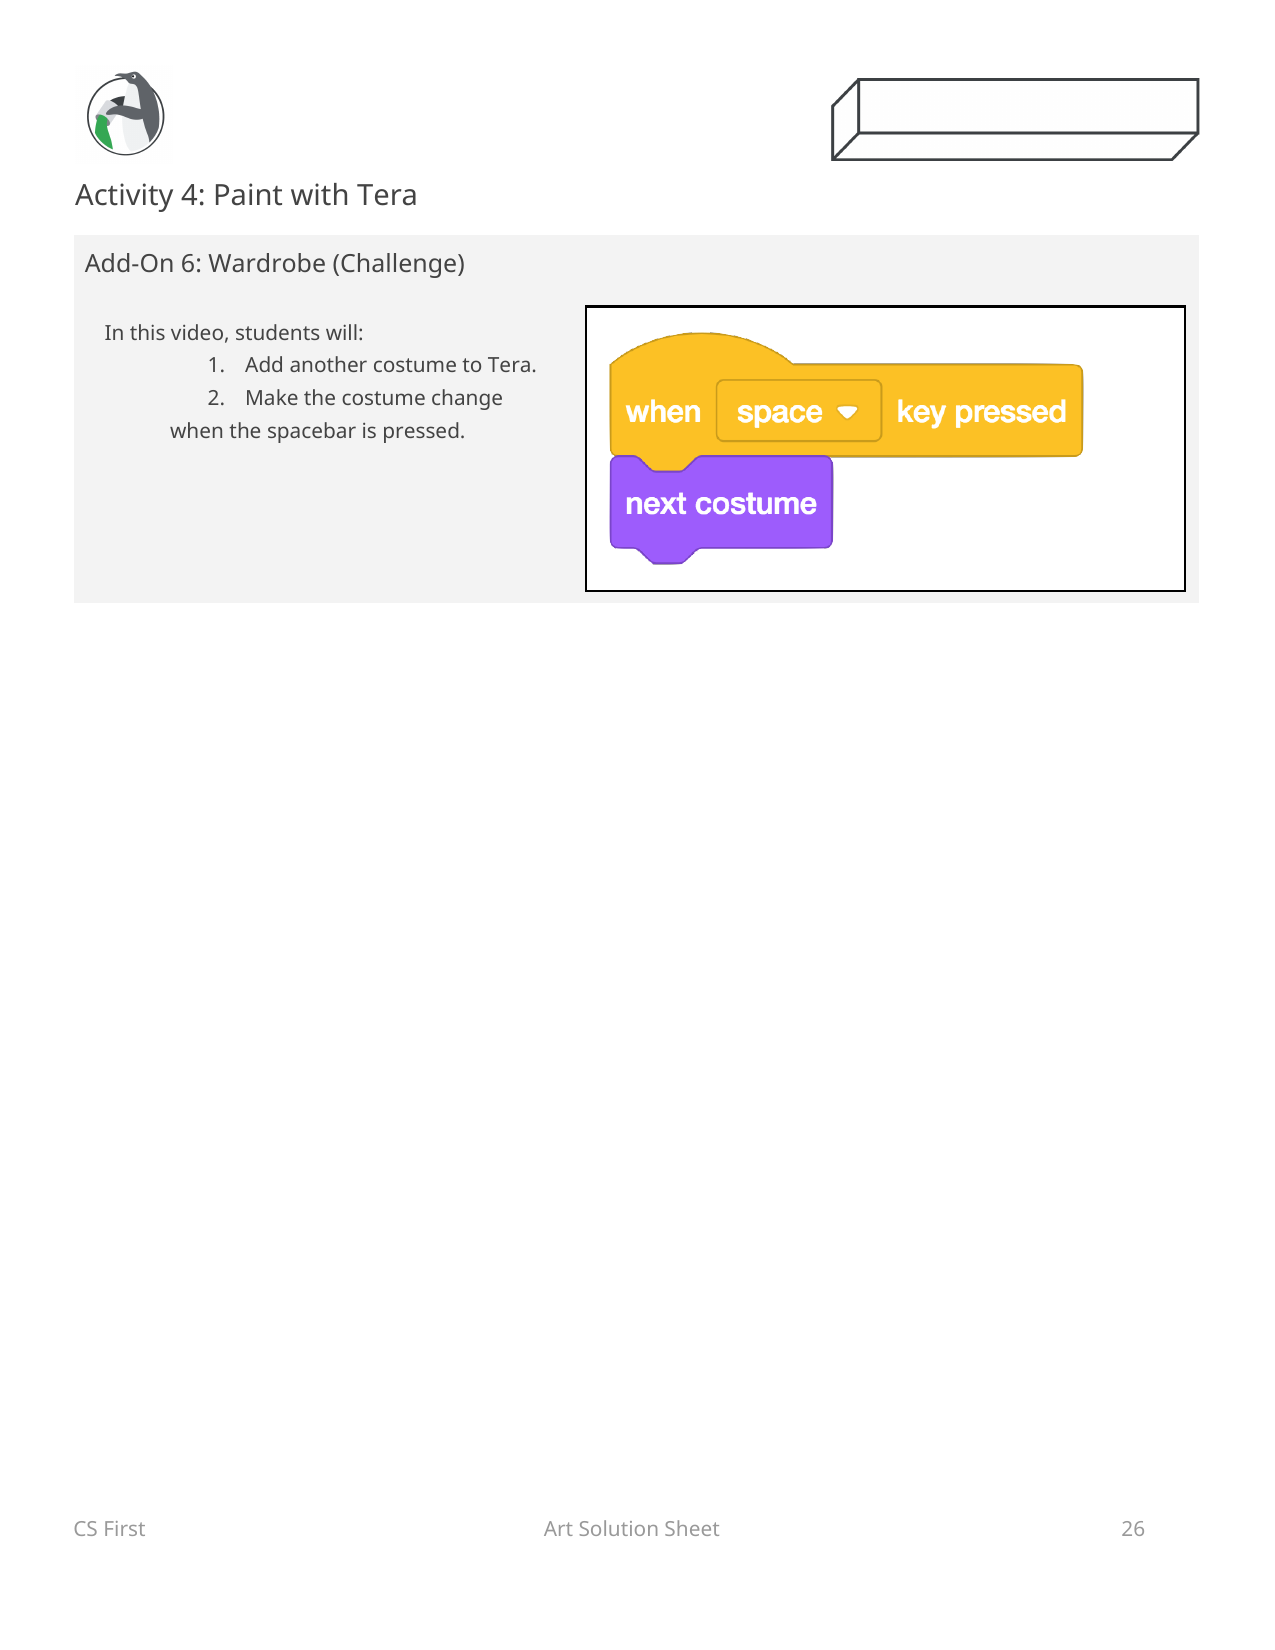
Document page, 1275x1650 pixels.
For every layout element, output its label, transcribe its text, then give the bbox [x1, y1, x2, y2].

picture [75, 65, 174, 131]
picture [596, 317, 1102, 577]
picture [829, 69, 1201, 161]
subtitle Activity 4: Paint with Tera [75, 131, 1139, 214]
table_header Add-On 6: Wardrobe (Challenge) [74, 235, 1199, 603]
